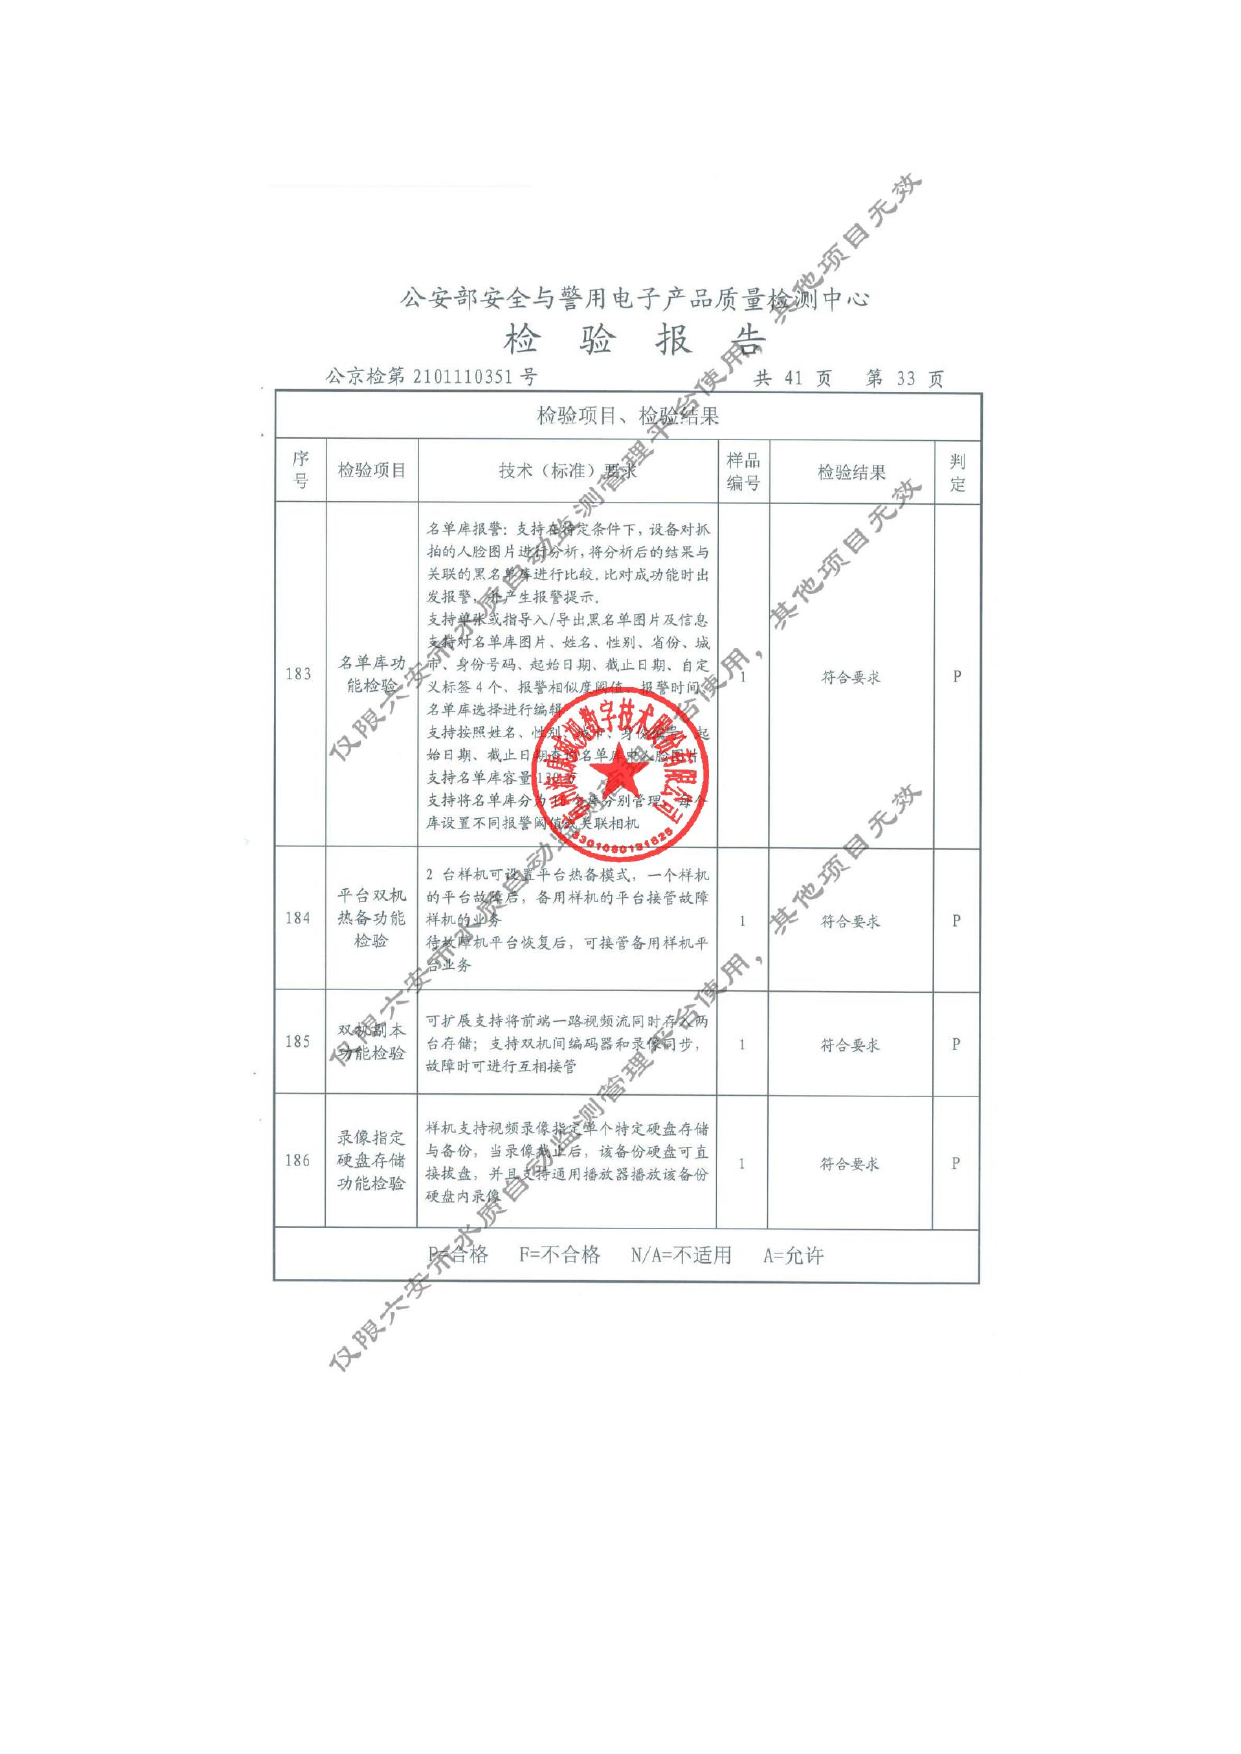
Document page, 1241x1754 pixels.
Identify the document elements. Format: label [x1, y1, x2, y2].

picture [187, 162, 1053, 1386]
